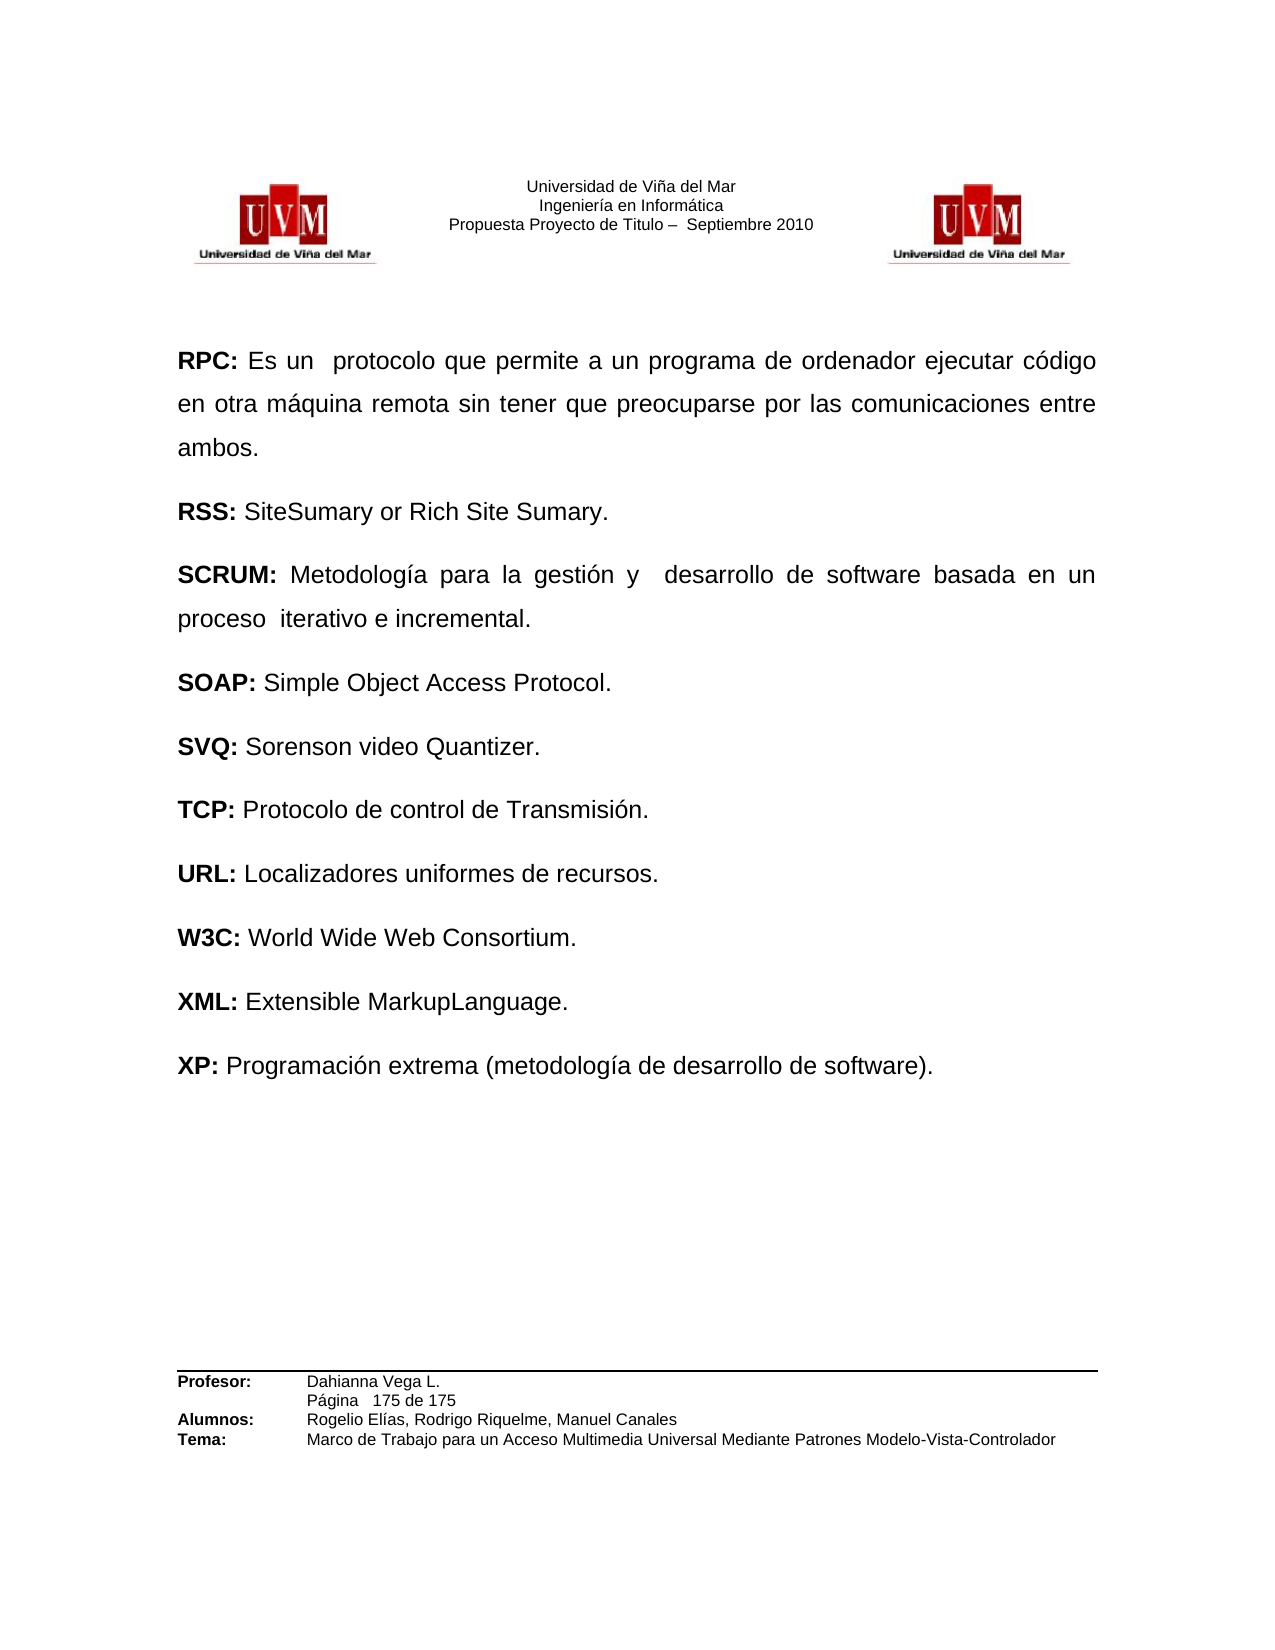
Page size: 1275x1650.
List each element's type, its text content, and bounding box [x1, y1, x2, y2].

text TCP: Protocolo de control de Transmisión. [177, 796, 1098, 824]
text XP: Programación extrema (metodología de desarrollo de software). [177, 1051, 1098, 1080]
text W3C: World Wide Web Consortium. [177, 923, 1098, 952]
picture [871, 176, 1084, 267]
text RSS: SiteSumary or Rich Site Sumary. [177, 497, 1098, 525]
text RPC: Es un protocolo que permite a un programa de ordenador ejecutar código en otra máquina remota sin tener que preocuparse por las comunicaciones entre ambos. [177, 346, 1098, 461]
text SVQ: Sorenson video Quantizer. [177, 732, 1098, 760]
text XML: Extensible MarkupLanguage. [177, 987, 1098, 1016]
text URL: Localizadores uniformes de recursos. [177, 859, 1098, 888]
text SOAP: Simple Object Access Protocol. [177, 668, 1098, 696]
text SCRUM: Metodología para la gestión y desarrollo de software basada en un proceso iterativo e incremental. [177, 561, 1098, 632]
picture [177, 176, 390, 267]
